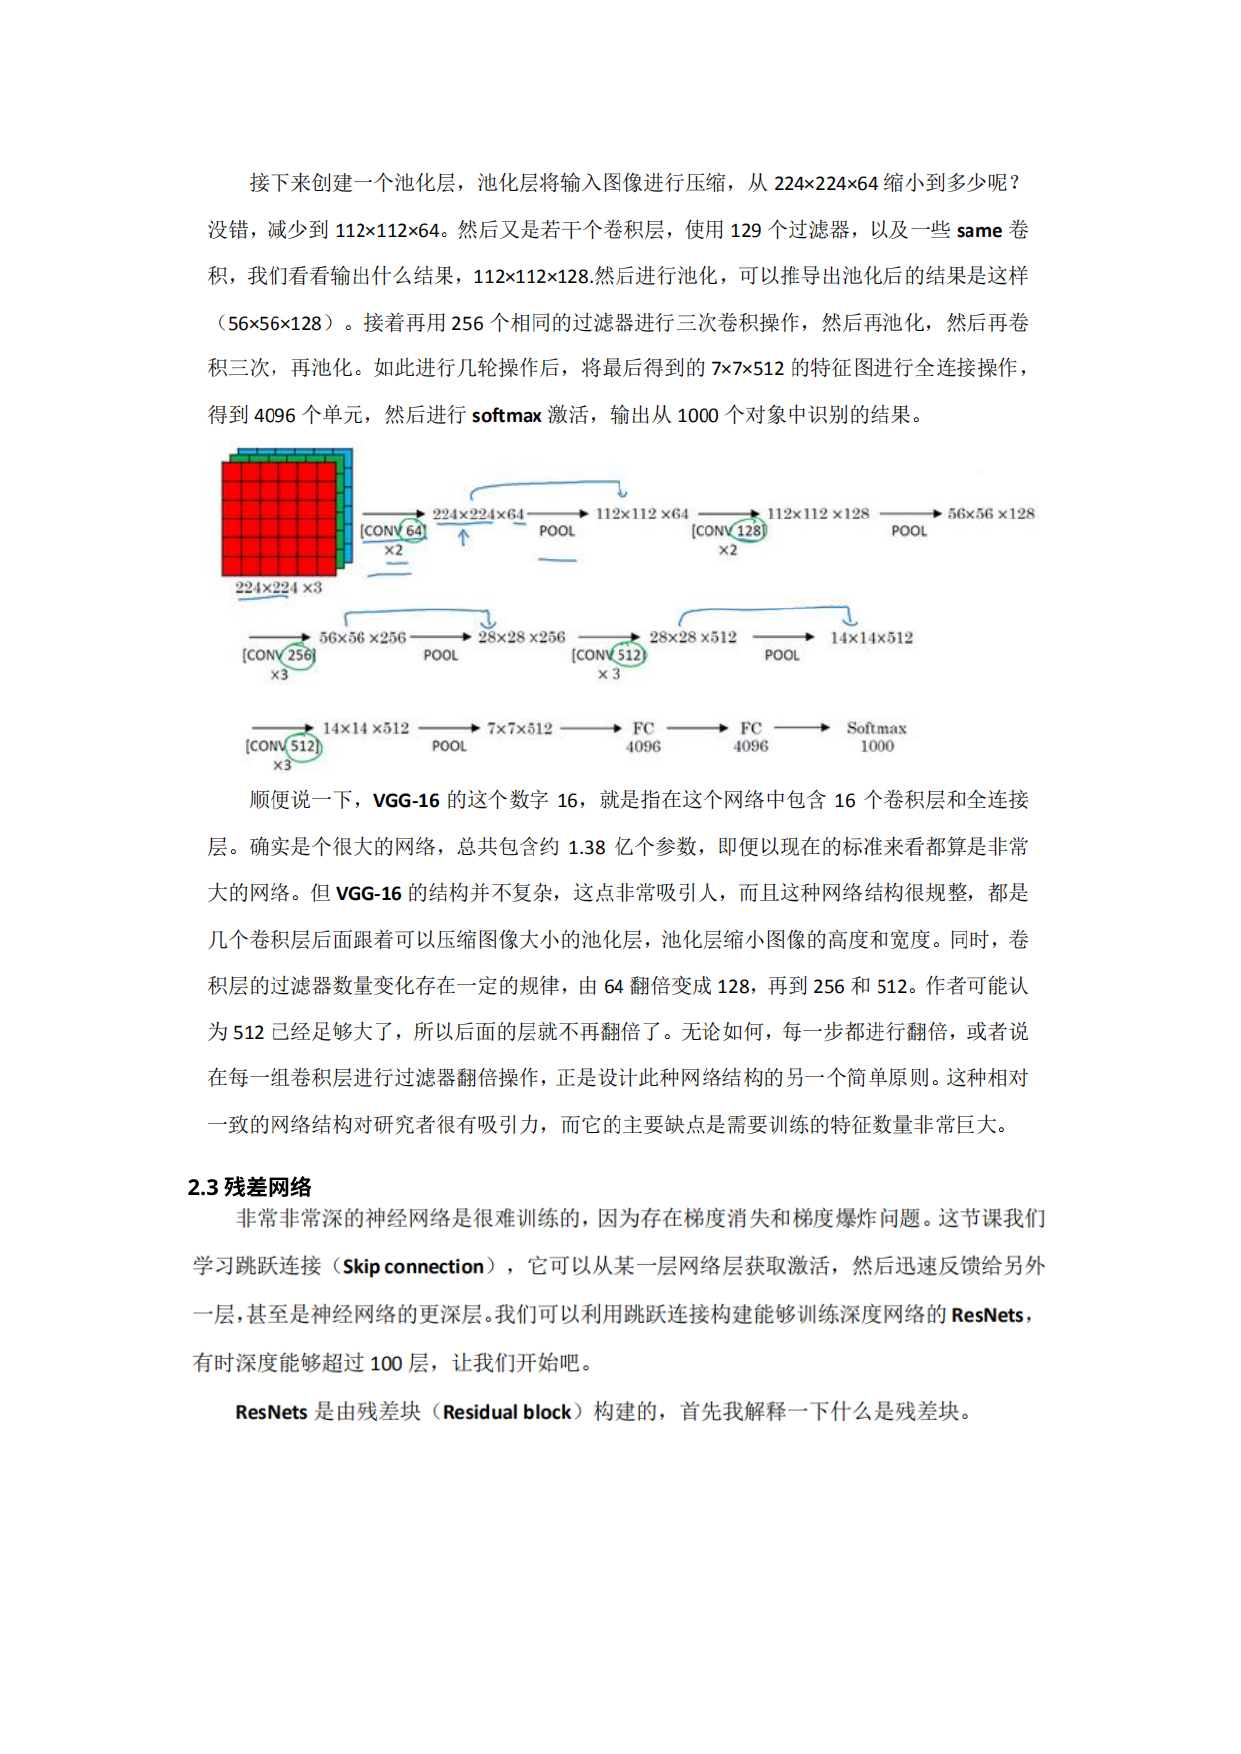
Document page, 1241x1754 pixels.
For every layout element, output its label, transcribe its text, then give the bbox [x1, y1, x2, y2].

text 2.3 残差网络 [187, 1169, 1053, 1202]
picture [187, 162, 1053, 1145]
picture [187, 1202, 1053, 1423]
